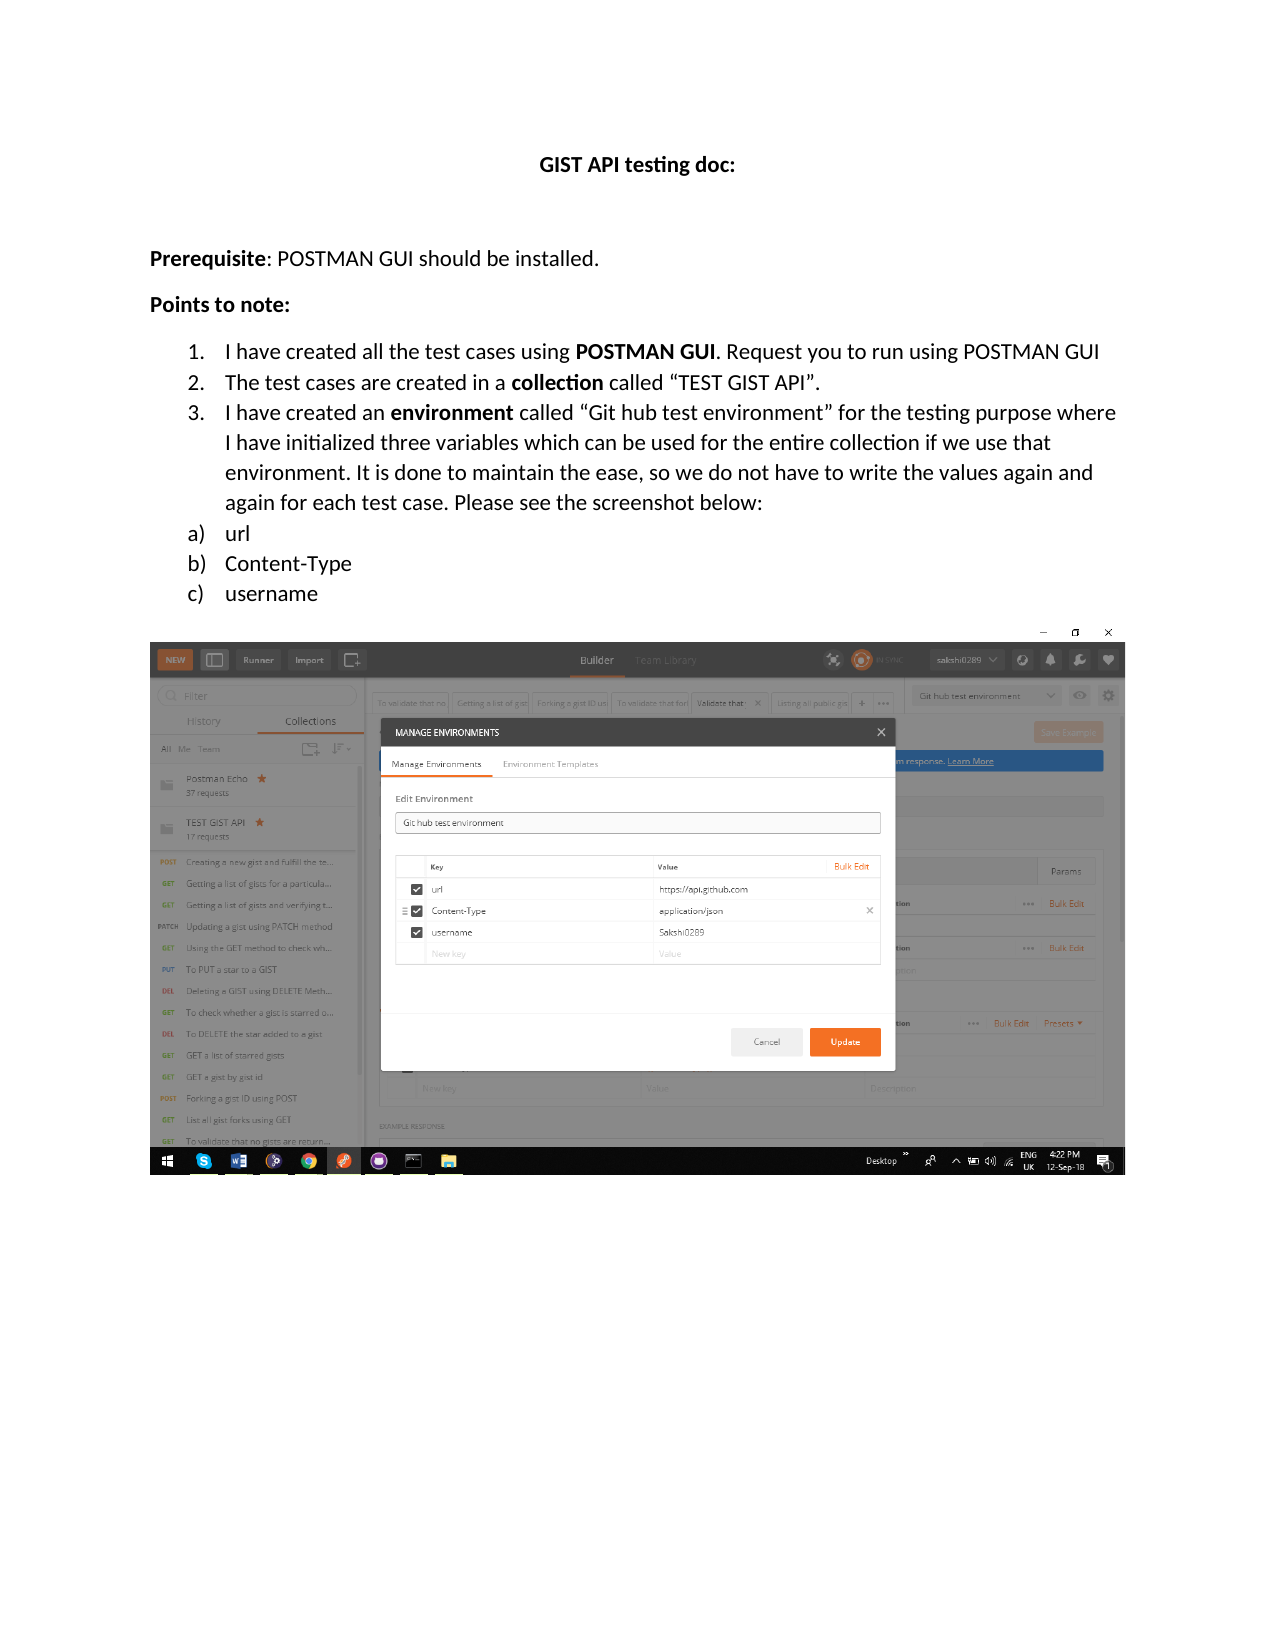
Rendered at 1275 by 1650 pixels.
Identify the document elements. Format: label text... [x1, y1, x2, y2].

text GIST API testing doc: [150, 150, 1125, 178]
text Points to note: [150, 291, 1125, 319]
list url [187, 519, 1125, 547]
text Prerequisite: POSTMAN GUI should be installed. [150, 244, 1125, 272]
list username [187, 579, 1125, 607]
list The test cases are created in a collection called “TEST GIST API”. [187, 368, 1125, 396]
picture [150, 626, 1125, 1175]
list I have created all the test cases using POSTMAN GUI. Request you to run using POSTMAN GUI [187, 337, 1125, 366]
list I have created an environment called “Git hub test environment” for the testing purpose where I have initialized three variables which can be used for the entire collection if we use that environment. It is done to maintain the ease, so we do not have to write the values again and again for each test case. Please see the screenshot below: [187, 398, 1125, 517]
list Content-Type [187, 549, 1125, 577]
